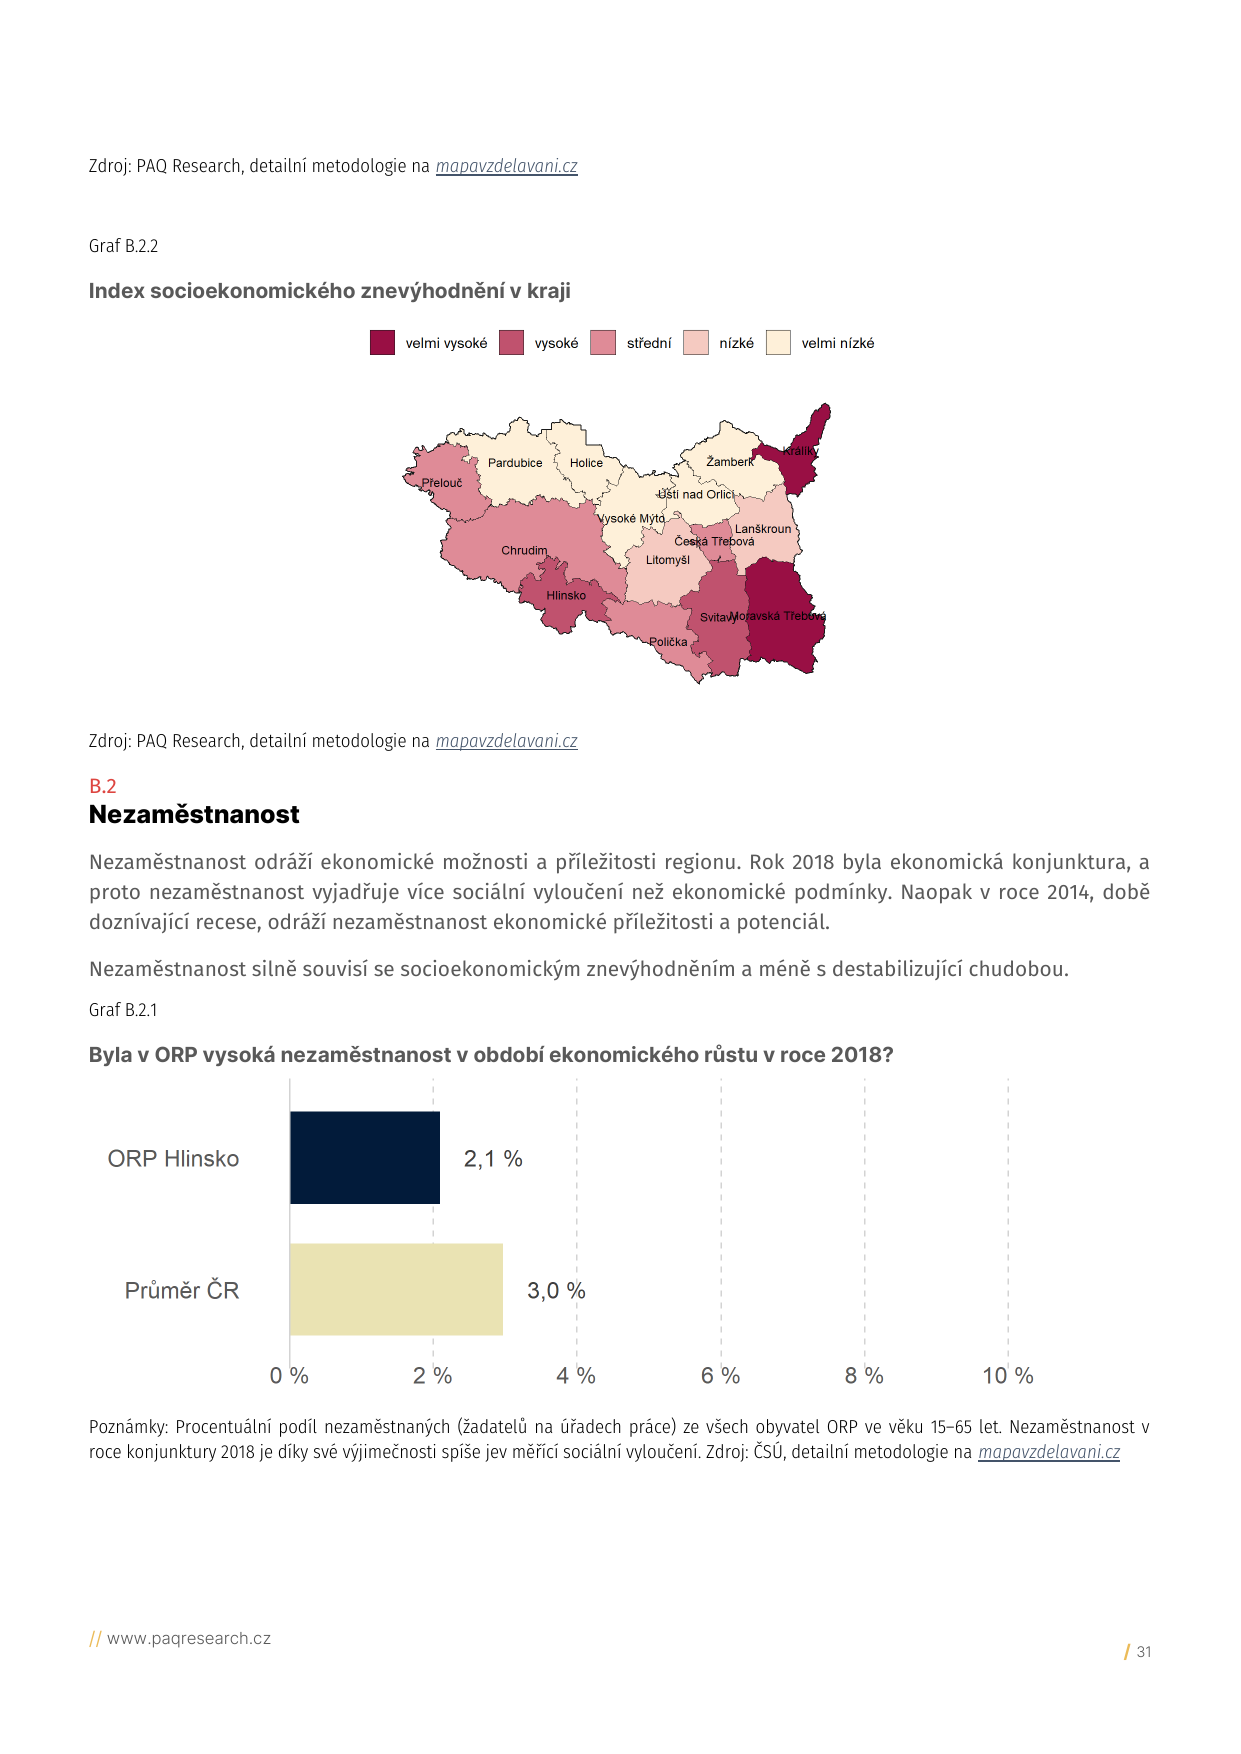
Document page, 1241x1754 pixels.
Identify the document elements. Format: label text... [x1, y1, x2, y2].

text Zdroj: PAQ Research, detailní metodologie na mapavzdelavani.cz [89, 722, 1152, 752]
picture [88, 303, 1139, 706]
text Poznámky: Procentuální podíl nezaměstnaných (žadatelů na úřadech práce) ze všech obyvatel ORP ve věku 15–65 let. Nezaměstnanost v roce konjunktury 2018 je díky své výjimečnosti spíše jev měřící sociální vyloučení. Zdroj: ČSÚ, detailní metodologie na mapavzdelavani.cz [89, 1416, 1152, 1464]
picture [88, 1067, 1139, 1399]
text Zdroj: PAQ Research, detailní metodologie na mapavzdelavani.cz [89, 148, 1152, 178]
text Graf B.2.1 [89, 999, 1152, 1021]
text Nezaměstnanost silně souvisí se socioekonomickým znevýhodněním a méně s destabilizující chudobou. [89, 952, 1152, 982]
text Nezaměstnanost odráží ekonomické možnosti a příležitosti regionu. Rok 2018 byla ekonomická konjunktura, a proto nezaměstnanost vyjadřuje více sociální vyloučení než ekonomické podmínky. Naopak v roce 2014, době doznívající recese, odráží nezaměstnanost ekonomické příležitosti a potenciál. [89, 845, 1152, 935]
subtitle Nezaměstnanost [89, 799, 1152, 829]
text Byla v ORP vysoká nezaměstnanost v období ekonomického růstu v roce 2018? [89, 1037, 1152, 1067]
text Index socioekonomického znevýhodnění v kraji [89, 273, 1152, 303]
text B.2 [89, 769, 1152, 799]
text Graf B.2.2 [89, 234, 1152, 257]
